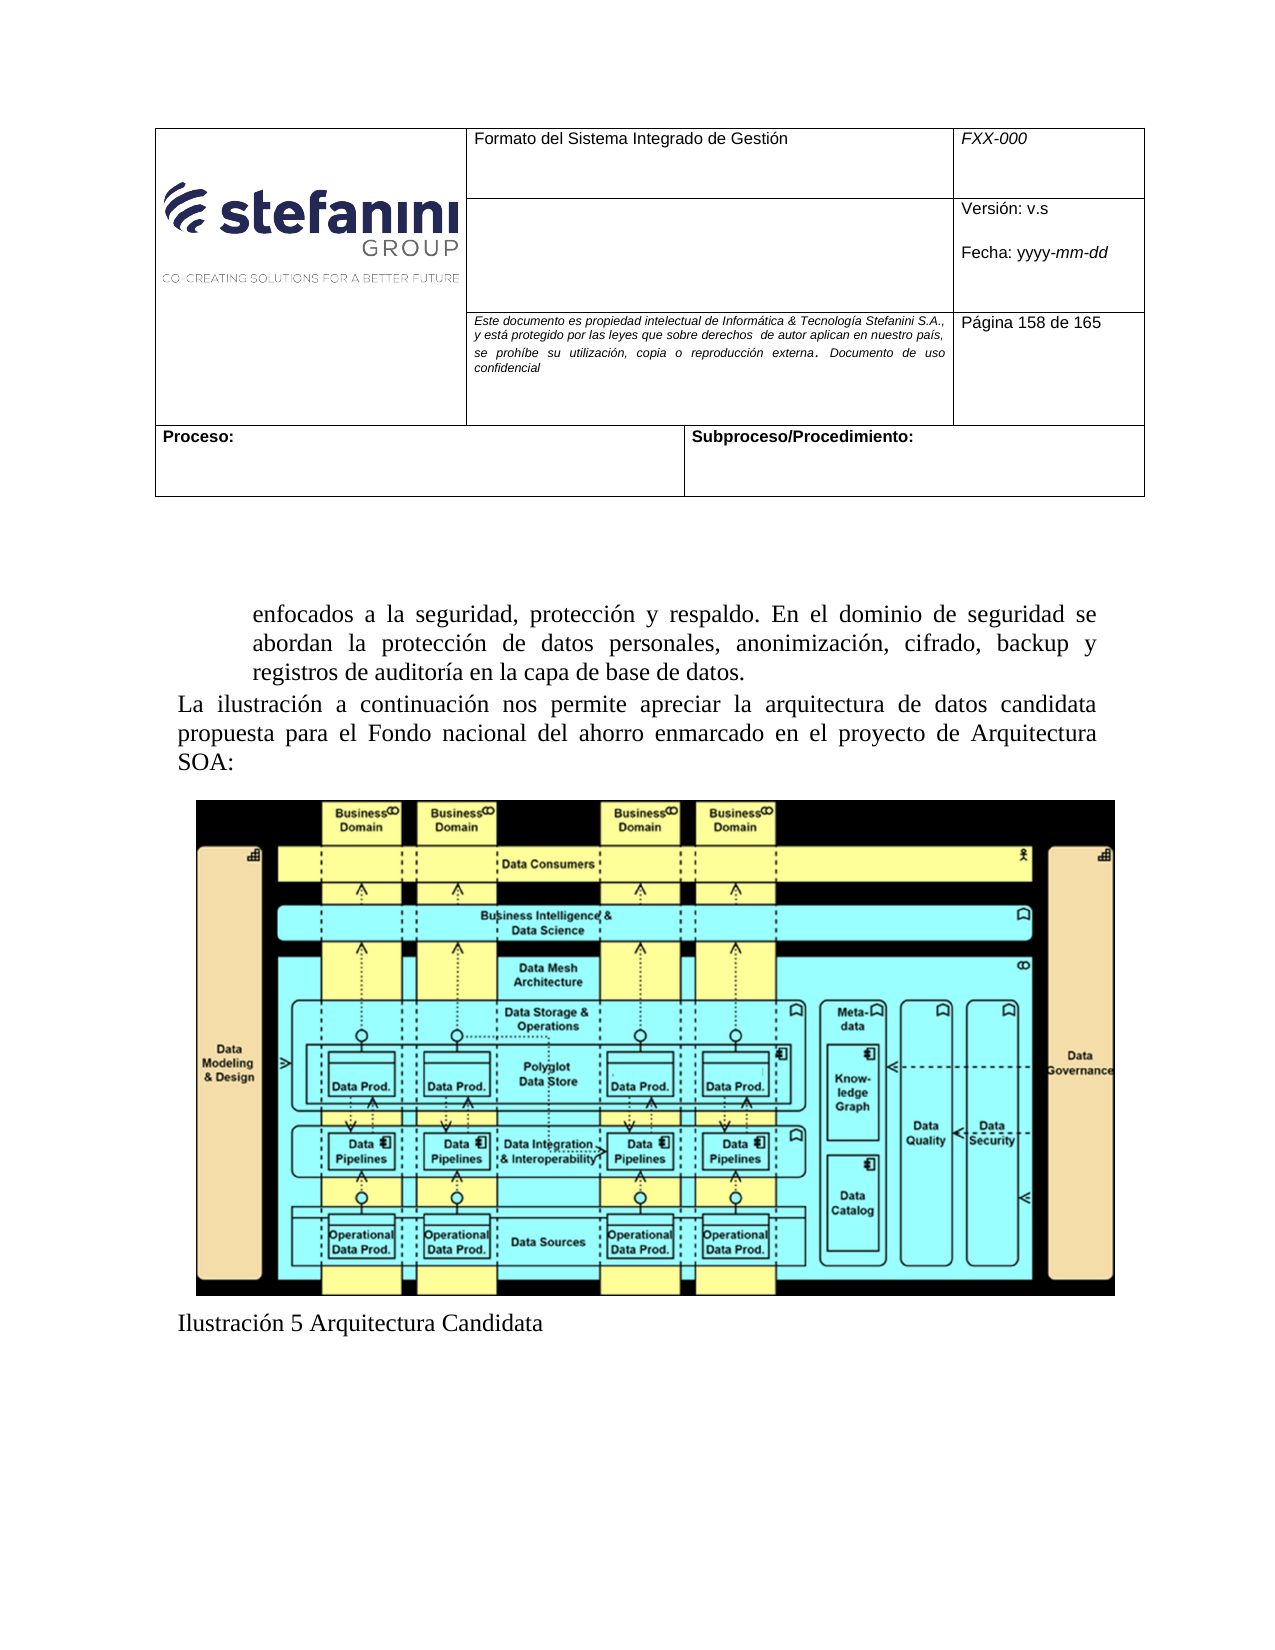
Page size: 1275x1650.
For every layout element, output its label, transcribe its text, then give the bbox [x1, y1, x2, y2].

text Ilustración 5 Arquitectura Candidata [177, 1308, 1098, 1336]
picture [162, 182, 460, 286]
picture [196, 800, 1115, 1296]
text La ilustración a continuación nos permite apreciar la arquitectura de datos candidata propuesta para el Fondo nacional del ahorro enmarcado en el proyecto de Arquitectura SOA: [177, 689, 1098, 776]
list Seguridad: Esta capacidad se encuentra alineada al domino de seguridad de la arquitectura empresarial del FNA. En esta se deben abordar capacidades de datos enfocados a la seguridad, protección y respaldo. En el dominio de seguridad se abordan la protección de datos personales, anonimización, cifrado, backup y registros de auditoría en la capa de base de datos. [202, 599, 1098, 686]
